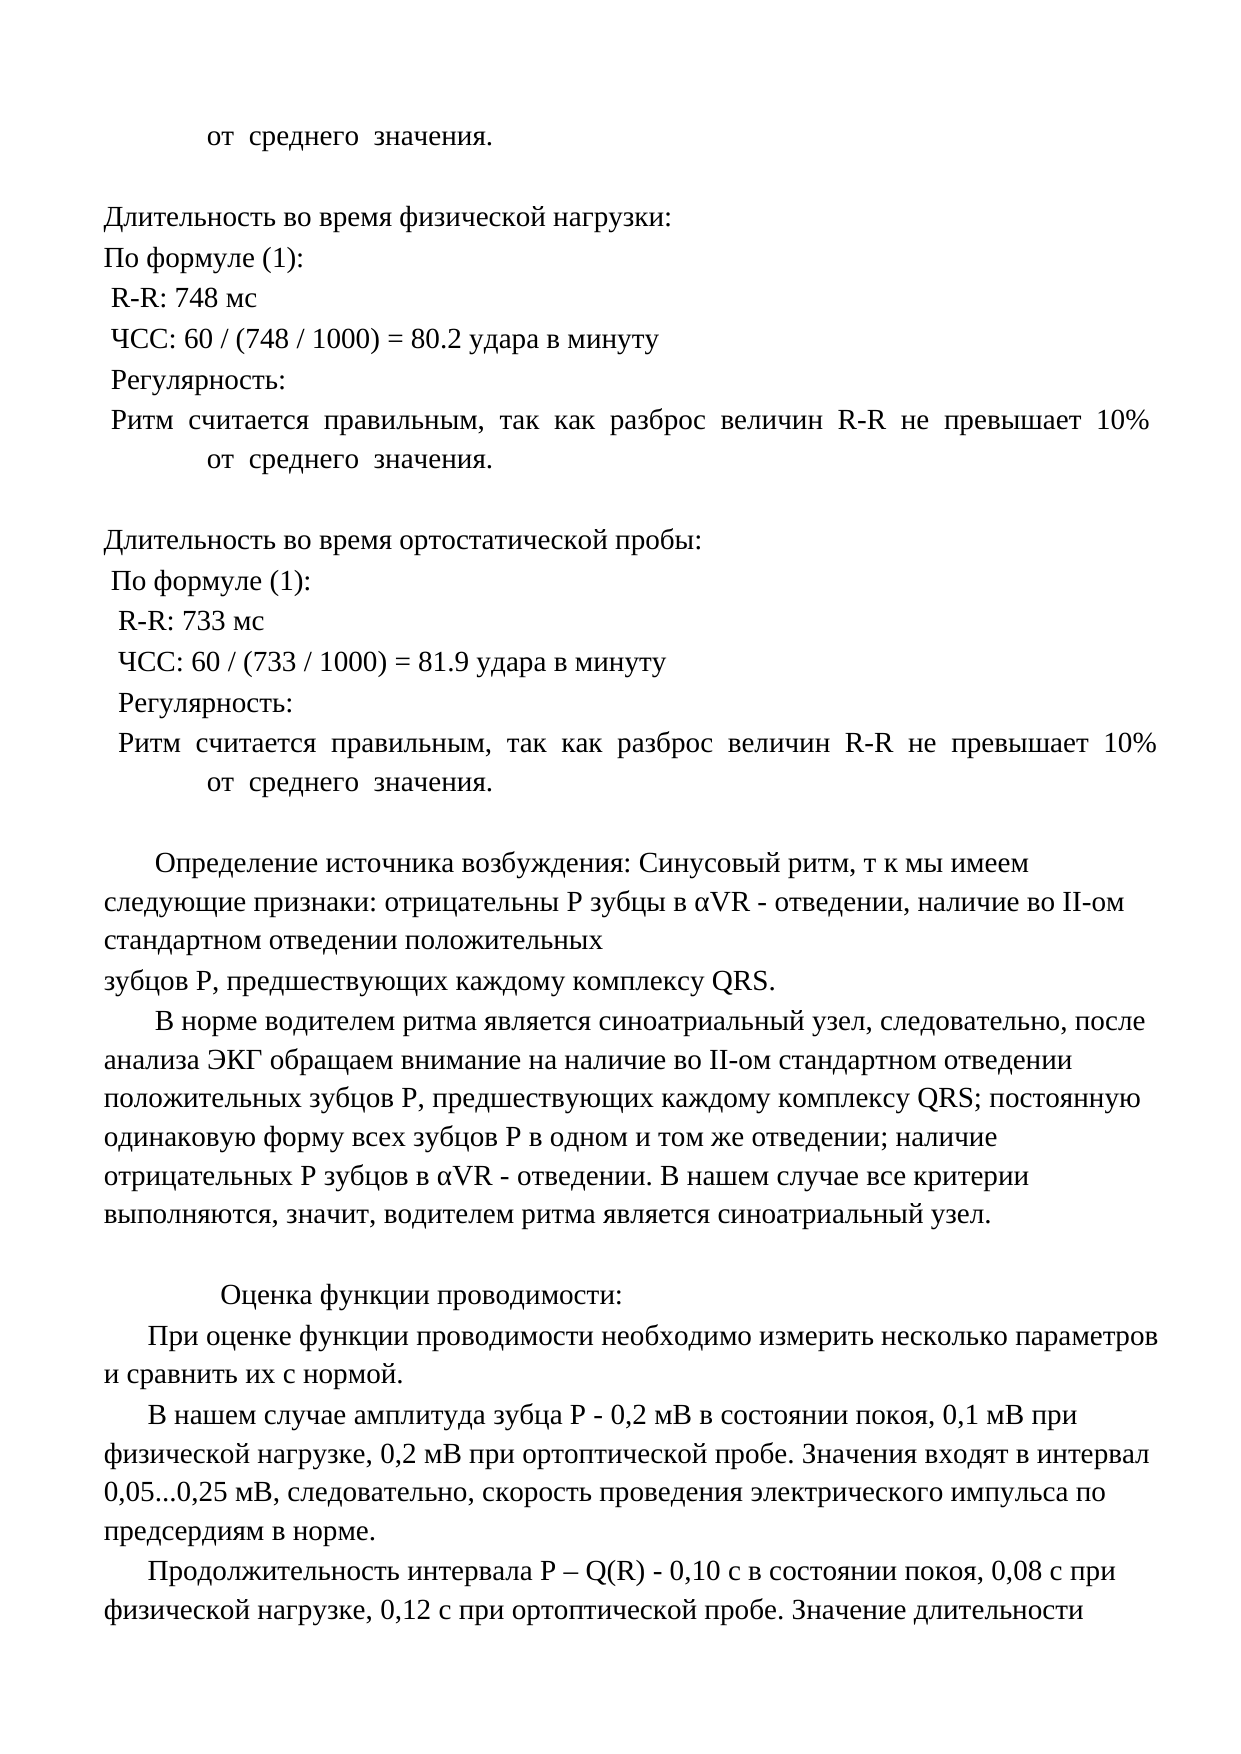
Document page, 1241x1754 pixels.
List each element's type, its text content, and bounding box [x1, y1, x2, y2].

text Ритм считается правильным, так как разброс величин R-R не превышает 10% от среднего значения. [103, 402, 1179, 474]
text Регулярность: [103, 362, 1179, 395]
text Определение источника возбуждения: Синусовый ритм, т к мы имеем следующие признаки: отрицательны P зубцы в αVR - отведении, наличие во II-ом стандартном отведении положительных [103, 845, 1179, 956]
text Длительность во время физической нагрузки: [103, 199, 1179, 233]
text По формуле (1): [103, 240, 1179, 273]
text Регулярность: [103, 685, 1179, 718]
text зубцов P, предшествующих каждому комплексу QRS. [103, 963, 1179, 996]
text По формуле (1): [103, 563, 1179, 596]
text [103, 118, 1179, 152]
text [103, 1553, 1179, 1626]
text Оценка функции проводимости: [103, 1277, 1179, 1311]
text ЧСС: 60 / (733 / 1000) = 81.9 удара в минуту [103, 644, 1179, 678]
text R-R: 733 мс [103, 603, 1179, 637]
text При оценке функции проводимости необходимо измерить несколько параметров и сравнить их с нормой. [103, 1318, 1179, 1390]
text ЧСС: 60 / (748 / 1000) = 80.2 удара в минуту [103, 321, 1179, 355]
text Длительность во время ортостатической пробы: [103, 522, 1179, 556]
text Ритм считается правильным, так как разброс величин R-R не превышает 10% от среднего значения. [103, 725, 1179, 797]
text В нашем случае амплитуда зубца Р - 0,2 мВ в состоянии покоя, 0,1 мВ при физической нагрузке, 0,2 мВ при ортоптической пробе. Значения входят в интервал 0,05...0,25 мВ, следовательно, скорость проведения электрического импульса по предсердиям в норме. [103, 1397, 1179, 1546]
text В норме водителем ритма является синоатриальный узел, следовательно, после анализа ЭКГ обращаем внимание на наличие во II-ом стандартном отведении положительных зубцов P, предшествующих каждому комплексу QRS; постоянную одинаковую форму всех зубцов P в одном и том же отведении; наличие отрицательных P зубцов в αVR - отведении. В нашем случае все критерии выполняются, значит, водителем ритма является синоатриальный узел. [103, 1003, 1179, 1230]
text R-R: 748 мс [103, 281, 1179, 314]
